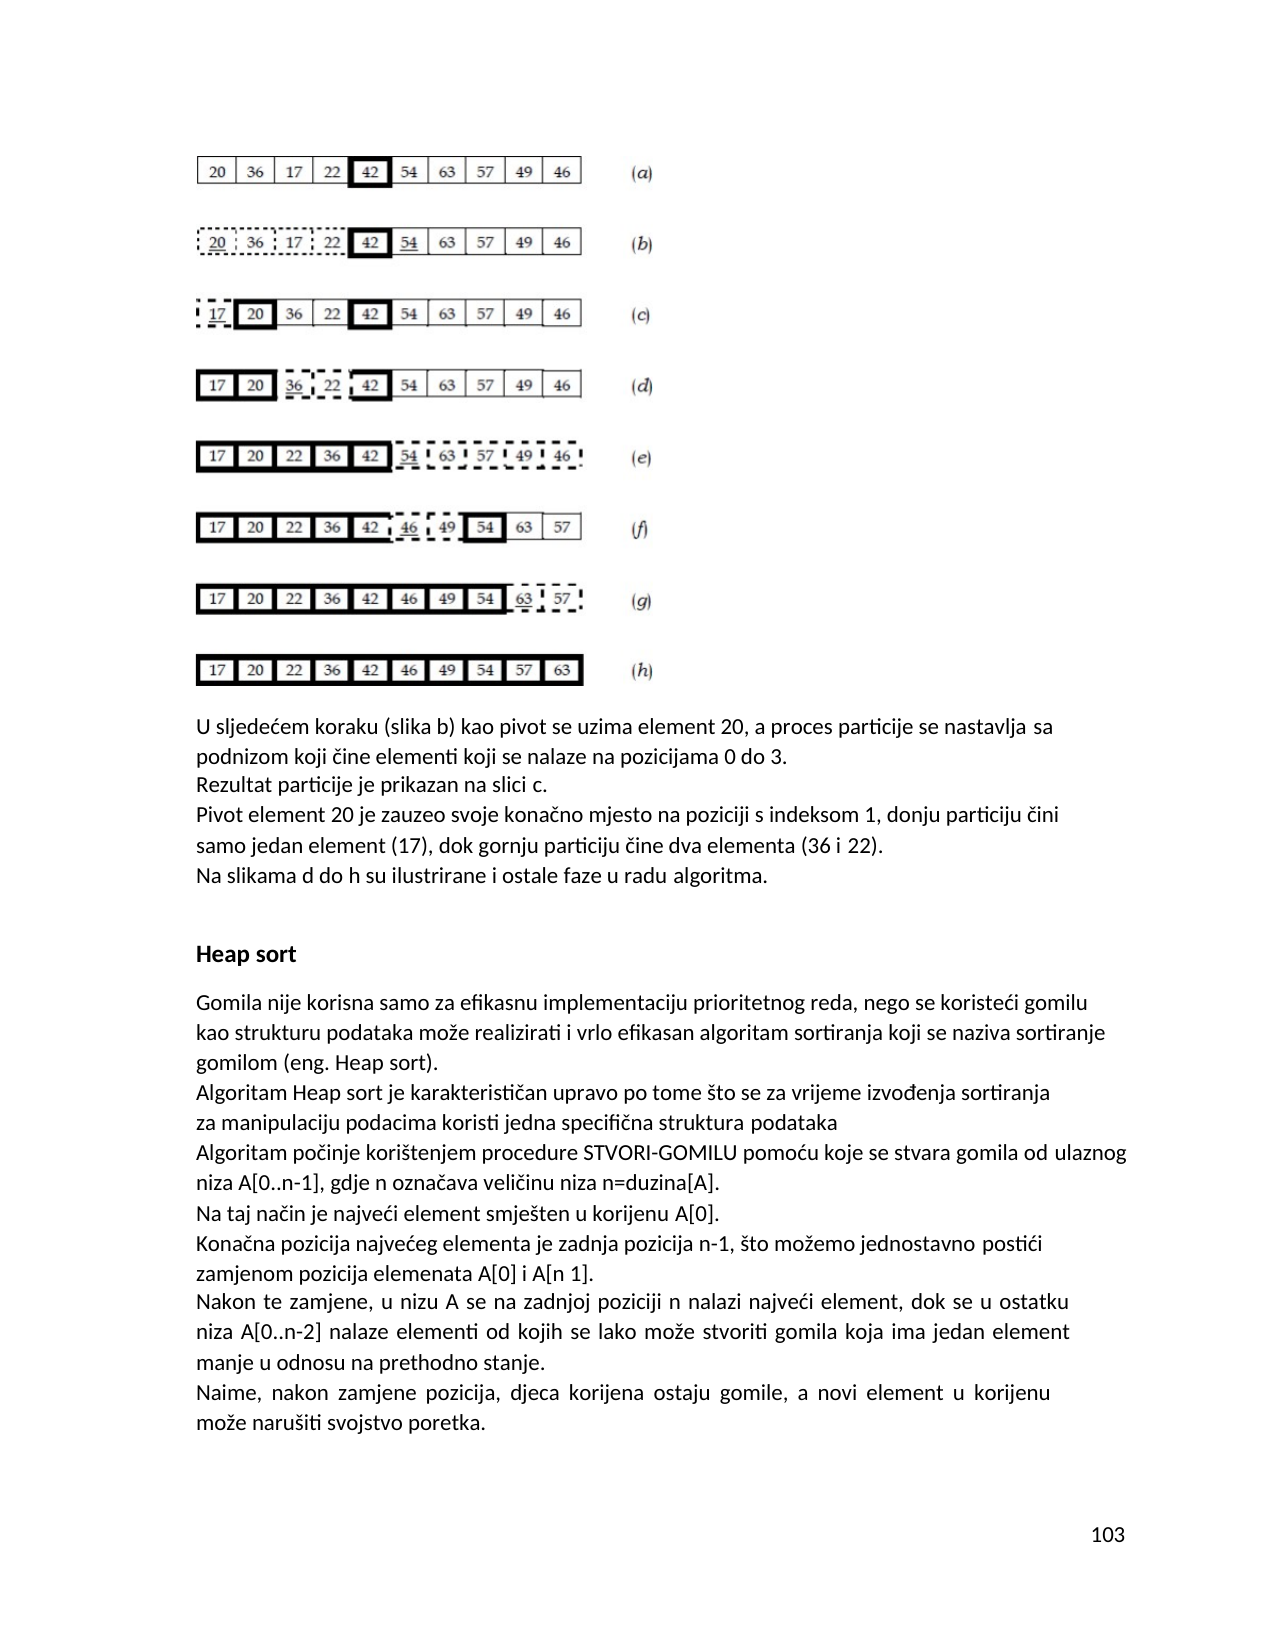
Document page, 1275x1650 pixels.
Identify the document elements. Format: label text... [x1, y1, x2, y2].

text Pivot element 20 je zauzeo svoje konačno mjesto na poziciji s indeksom 1, donju particiju čini samo jedan element (17), dok gornju particiju čine dva elementa (36 i 22). [196, 801, 1108, 859]
text niza A[0..n-1], gdje n označava veličinu niza n=duzina[A]. [196, 1168, 1137, 1196]
text Konačna pozicija najvećeg elementa je zadnja pozicija n-1, što možemo jednostavno postići [196, 1229, 1137, 1257]
text U sljedećem koraku (slika b) kao pivot se uzima element 20, a proces particije se nastavlja sa [196, 712, 1137, 740]
text Na slikama d do h su ilustrirane i ostale faze u radu algoritma. [196, 861, 1137, 889]
picture [195, 156, 653, 686]
text Algoritam Heap sort je karakterističan upravo po tome što se za vrijeme izvođenja sortiranja za manipulaciju podacima koristi jedna specifična struktura podataka [196, 1078, 1069, 1136]
text Na taj način je najveći element smješten u korijenu A[0]. [196, 1199, 1137, 1227]
text Rezultat particije je prikazan na slici c. [196, 771, 1137, 798]
text Gomila nije korisna samo za efikasnu implementaciju prioritetnog reda, nego se koristeći gomilu kao strukturu podataka može realizirati i vrlo efikasan algoritam sortiranja koji se naziva sortiranje gomilom (eng. Heap sort). [196, 988, 1120, 1076]
text podnizom koji čine elementi koji se nalaze na pozicijama 0 do 3. [196, 742, 1137, 771]
text zamjenom pozicija elemenata A[0] i A[n 1]. [196, 1259, 1137, 1287]
text Algoritam počinje korištenjem procedure STVORI-GOMILU pomoću koje se stvara gomila od ulaznog [196, 1138, 1137, 1166]
text Nakon te zamjene, u nizu A se na zadnjoj poziciji n nalazi najveći element, dok se u ostatku niza A[0..n-2] nalaze elementi od kojih se lako može stvoriti gomila koja ima jedan element manje u odnosu na prethodno stanje. [196, 1287, 1072, 1376]
subtitle Heap sort [196, 938, 1137, 969]
text Naime, nakon zamjene pozicija, djeca korijena ostaju gomile, a novi element u korijenu može narušiti svojstvo poretka. [196, 1378, 1052, 1436]
